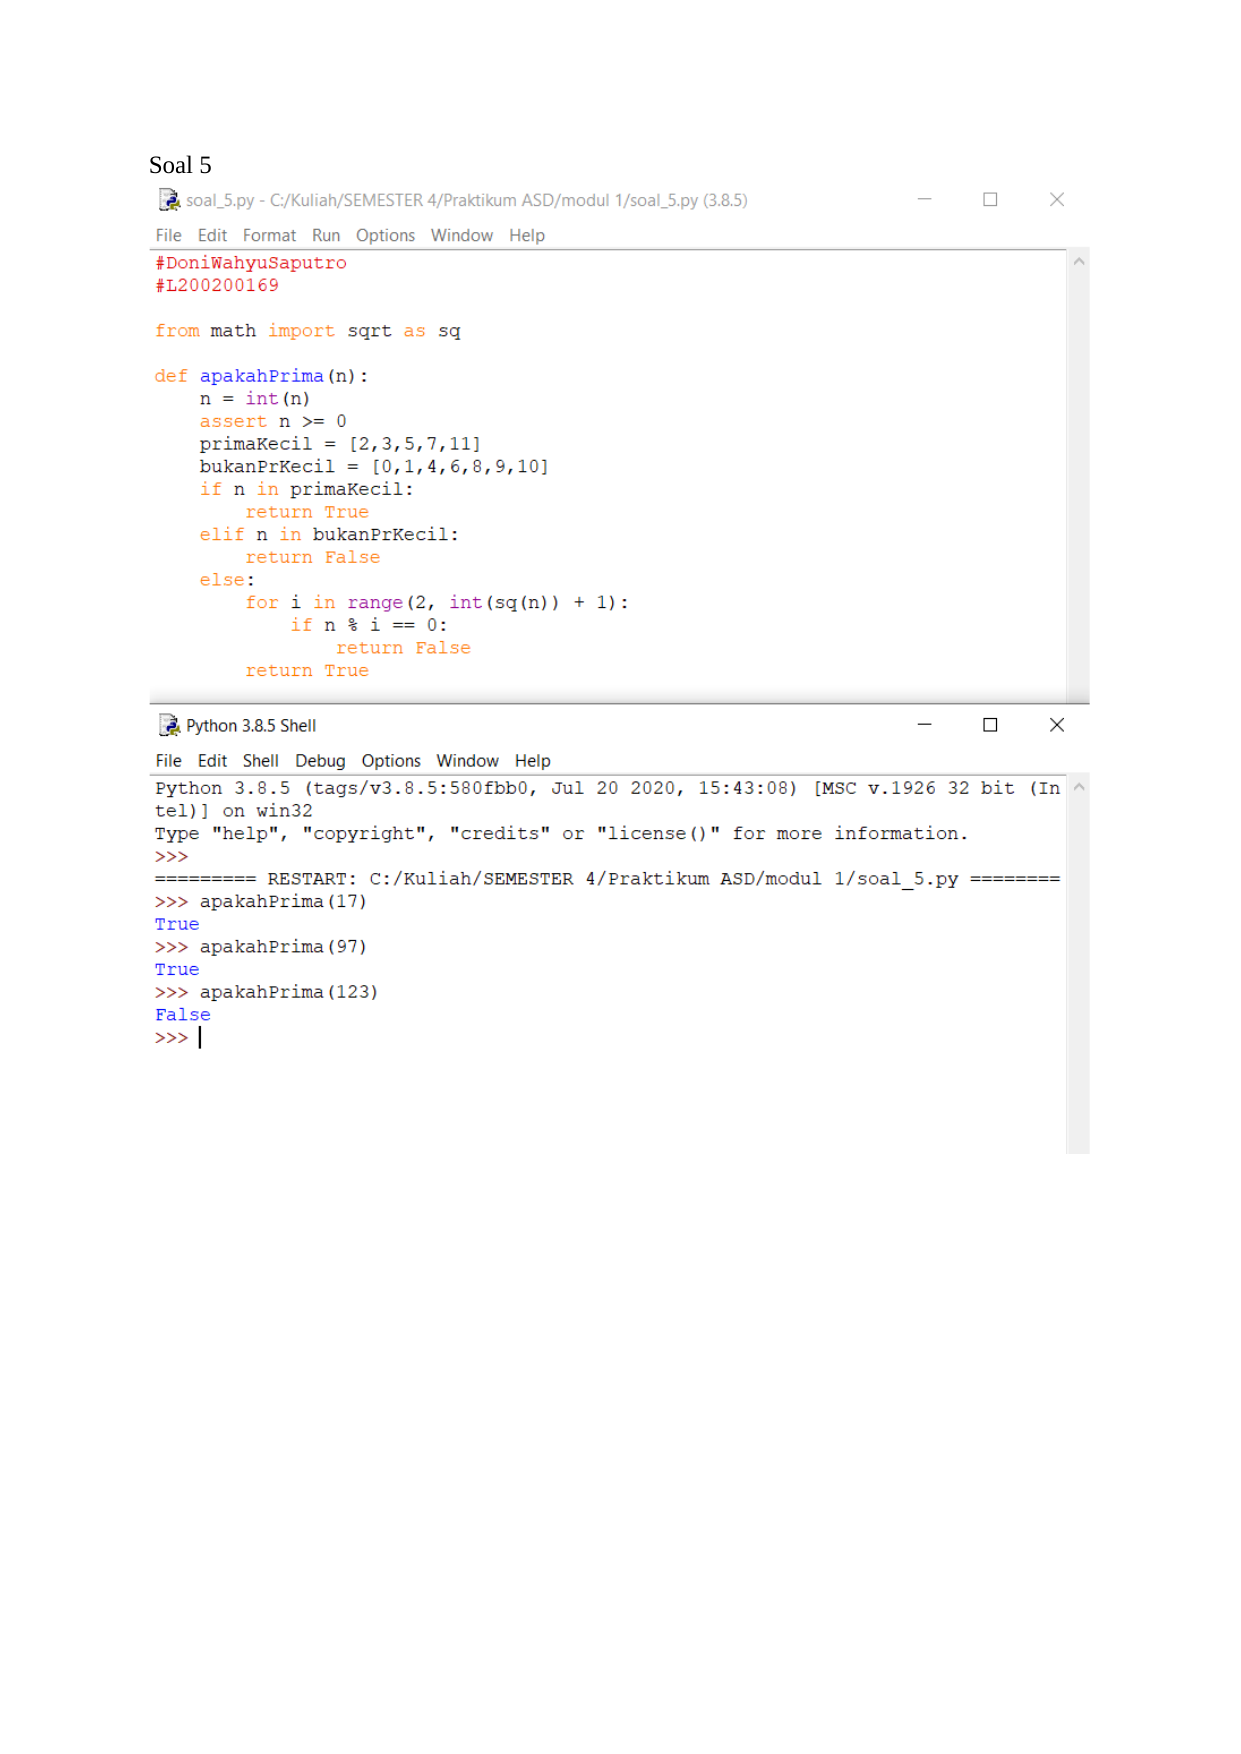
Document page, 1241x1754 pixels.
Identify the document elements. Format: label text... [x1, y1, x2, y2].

picture [149, 179, 1090, 1154]
